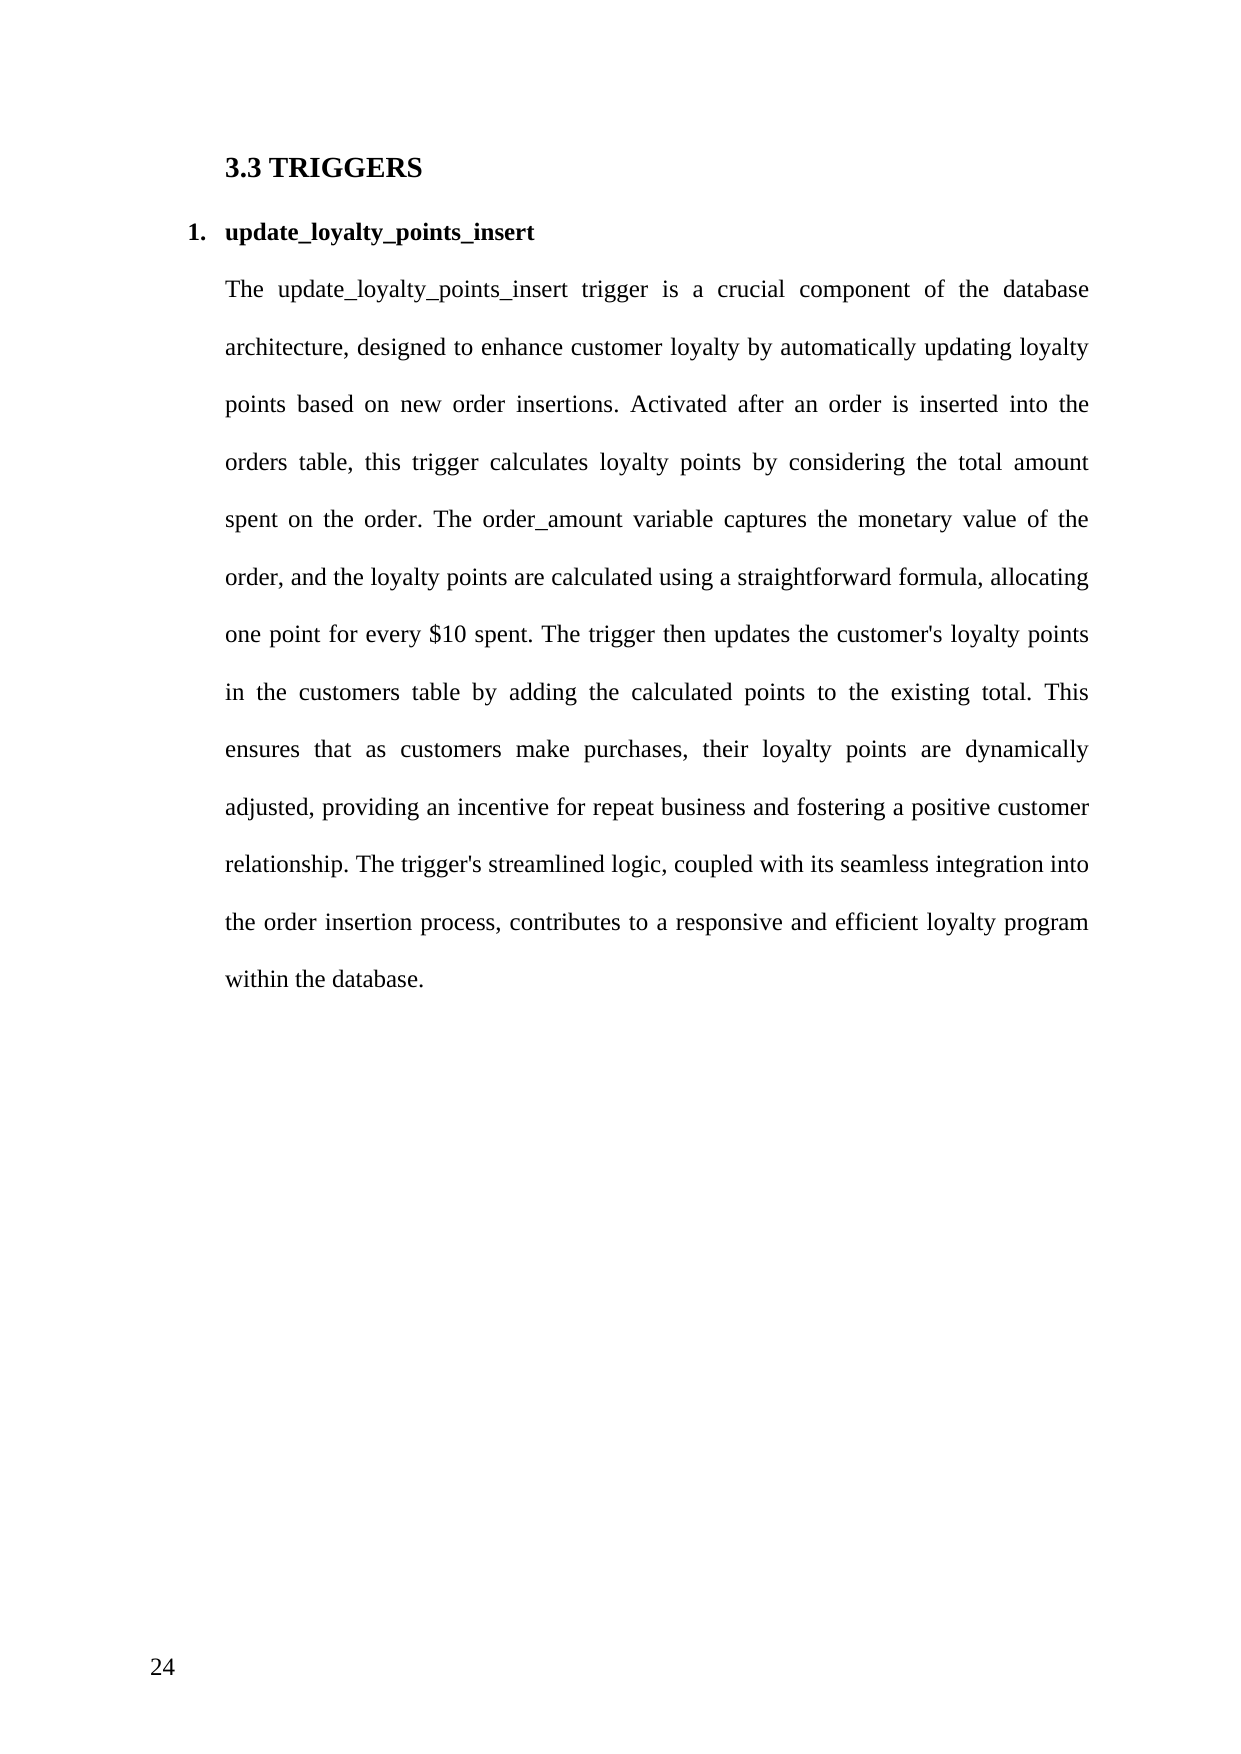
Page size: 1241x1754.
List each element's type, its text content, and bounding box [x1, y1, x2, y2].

subtitle 3.3 TRIGGERS [225, 150, 1090, 183]
list update_loyalty_points_insert [187, 217, 1090, 246]
text The update_loyalty_points_insert trigger is a crucial component of the database architecture, designed to enhance customer loyalty by automatically updating loyalty points based on new order insertions. Activated after an order is inserted into the orders table, this trigger calculates loyalty points by considering the total amount spent on the order. The order_amount variable captures the monetary value of the order, and the loyalty points are calculated using a straightforward formula, allocating one point for every $10 spent. The trigger then updates the customer's loyalty points in the customers table by adding the calculated points to the existing total. This ensures that as customers make purchases, their loyalty points are dynamically adjusted, providing an incentive for repeat business and fostering a positive customer relationship. The trigger's streamlined logic, coupled with its seamless integration into the order insertion process, contributes to a responsive and efficient loyalty program within the database. [225, 274, 1090, 993]
